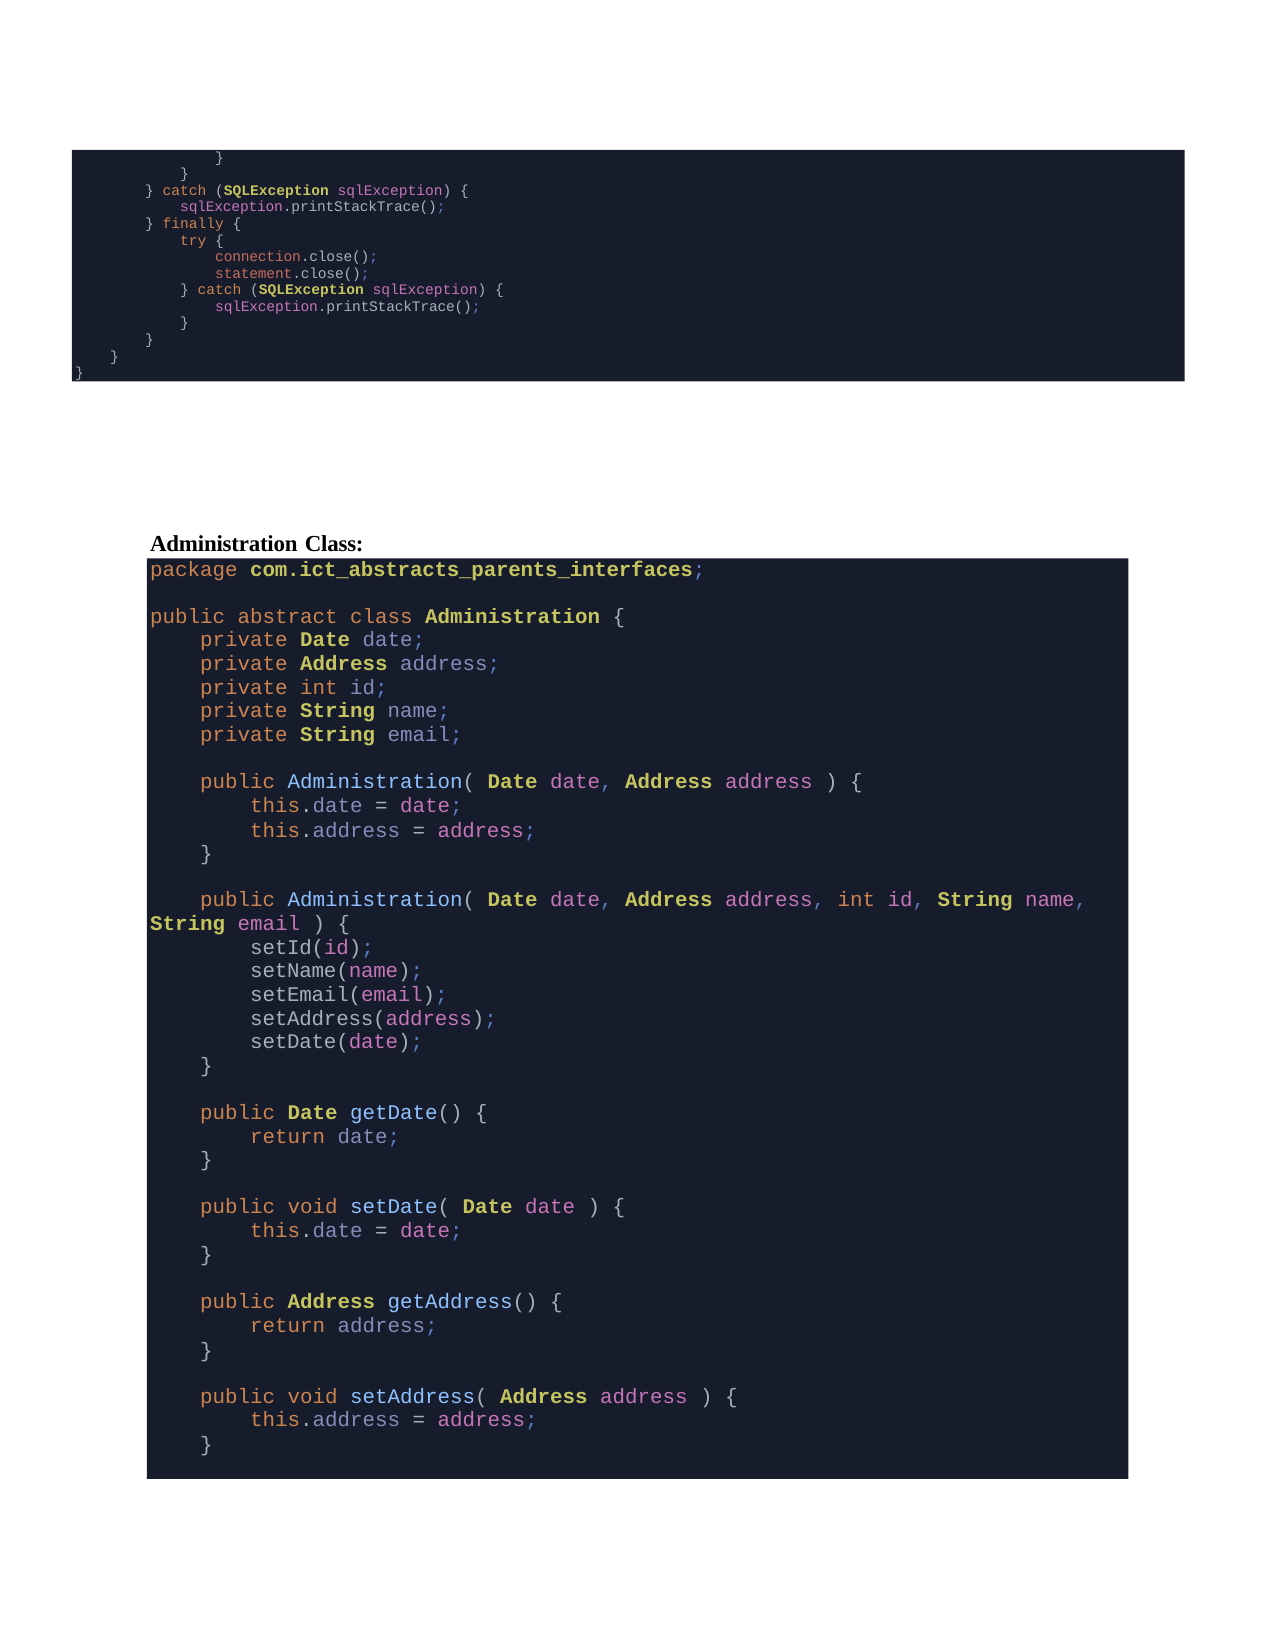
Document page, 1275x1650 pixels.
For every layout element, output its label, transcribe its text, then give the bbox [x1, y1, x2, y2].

text Administration Class: [150, 530, 1231, 556]
